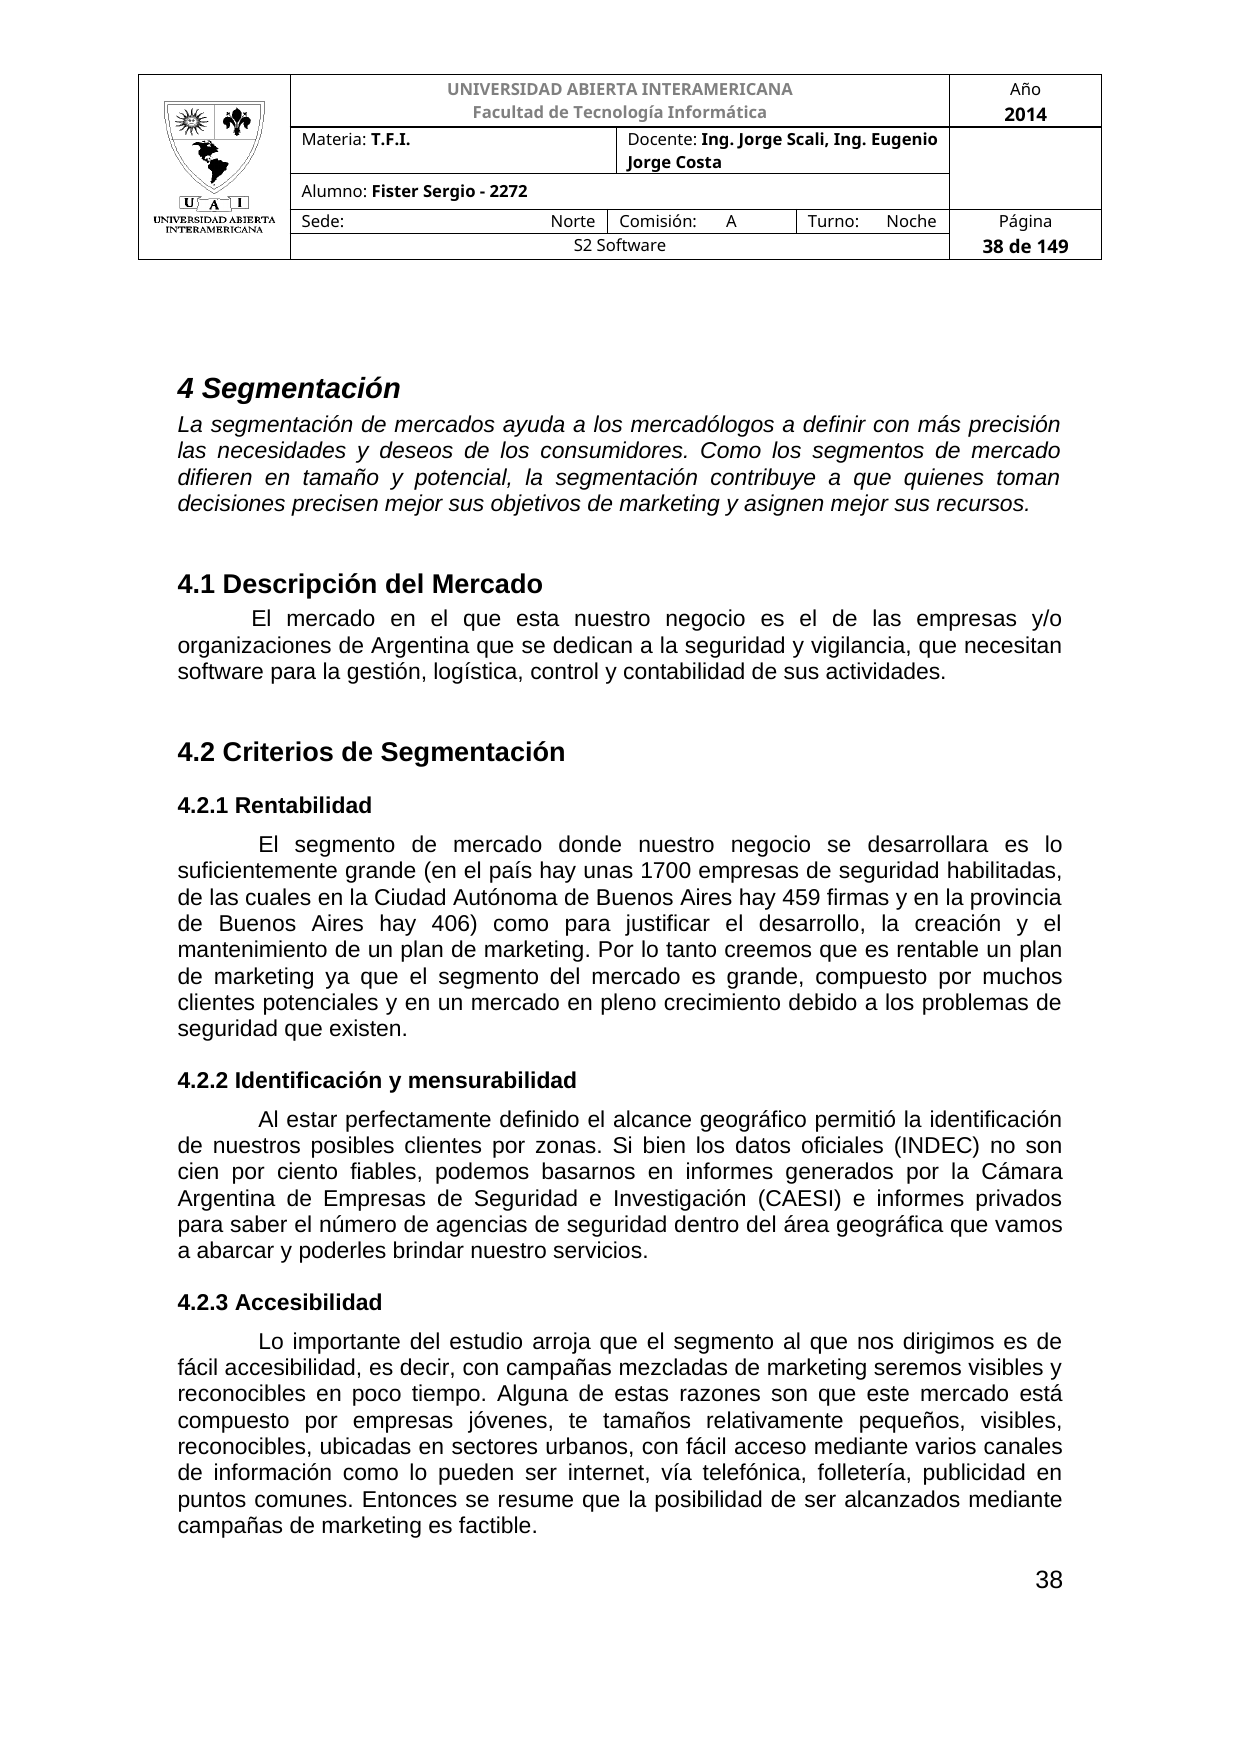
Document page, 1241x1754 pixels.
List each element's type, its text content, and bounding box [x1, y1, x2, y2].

text La segmentación de mercados ayuda a los mercadólogos a definir con más precisión las necesidades y deseos de los consumidores. Como los segmentos de mercado difieren en tamaño y potencial, la segmentación contribuye a que quienes toman decisiones precisen mejor sus objetivos de marketing y asignen mejor sus recursos. [177, 411, 1063, 517]
text Al estar perfectamente definido el alcance geográfico permitió la identificación de nuestros posibles clientes por zonas. Si bien los datos oficiales (INDEC) no son cien por ciento fiables, podemos basarnos en informes generados por la Cámara Argentina de Empresas de Seguridad e Investigación (CAESI) e informes privados para saber el número de agencias de seguridad dentro del área geográfica que vamos a abarcar y poderles brindar nuestro servicios. [177, 1106, 1063, 1264]
subtitle 4.2.1 Rentabilidad [177, 792, 1063, 818]
text El segmento de mercado donde nuestro negocio se desarrollara es lo suficientemente grande (en el país hay unas 1700 empresas de seguridad habilitadas, de las cuales en la Ciudad Autónoma de Buenos Aires hay 459 firmas y en la provincia de Buenos Aires hay 406) como para justificar el desarrollo, la creación y el mantenimiento de un plan de marketing. Por lo tanto creemos que es rentable un plan de marketing ya que el segmento del mercado es grande, compuesto por muchos clientes potenciales y en un mercado en pleno crecimiento debido a los problemas de seguridad que existen. [177, 831, 1063, 1042]
text El mercado en el que esta nuestro negocio es el de las empresas y/o organizaciones de Argentina que se dedican a la seguridad y vigilancia, que necesitan software para la gestión, logística, control y contabilidad de sus actividades. [177, 605, 1063, 684]
subtitle 4 Segmentación [177, 371, 1063, 405]
subtitle 4.1 Descripción del Mercado [177, 568, 1063, 599]
subtitle 4.2 Criterios de Segmentación [177, 736, 1063, 767]
subtitle 4.2.3 Accesibilidad [177, 1289, 1063, 1315]
subtitle 4.2.2 Identificación y mensurabilidad [177, 1067, 1063, 1093]
picture [153, 101, 276, 233]
text Lo importante del estudio arroja que el segmento al que nos dirigimos es de fácil accesibilidad, es decir, con campañas mezcladas de marketing seremos visibles y reconocibles en poco tiempo. Alguna de estas razones son que este mercado está compuesto por empresas jóvenes, te tamaños relativamente pequeños, visibles, reconocibles, ubicadas en sectores urbanos, con fácil acceso mediante varios canales de información como lo pueden ser internet, vía telefónica, folletería, publicidad en puntos comunes. Entonces se resume que la posibilidad de ser alcanzados mediante campañas de marketing es factible. [177, 1328, 1063, 1538]
